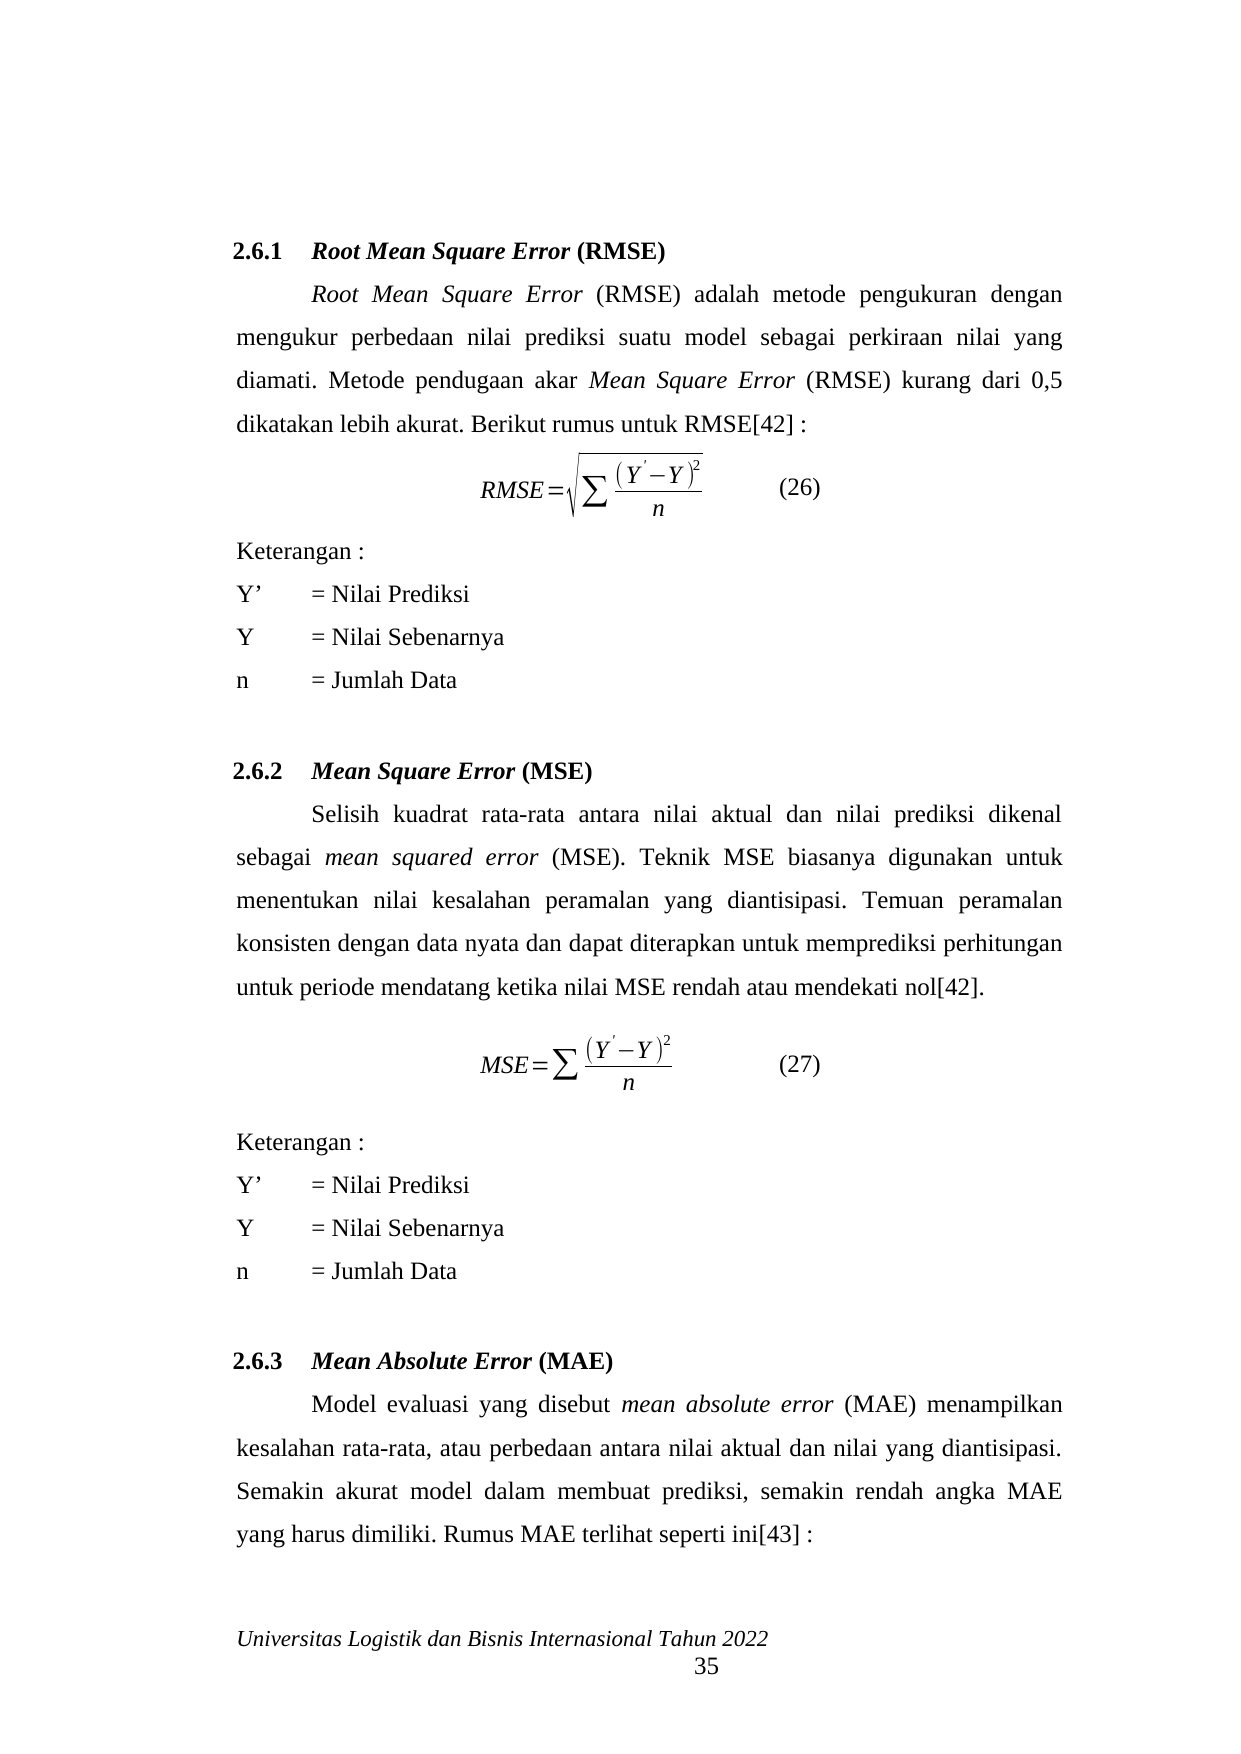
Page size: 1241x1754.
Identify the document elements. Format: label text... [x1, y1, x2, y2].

subtitle Mean Absolute Error (MAE) [232, 1346, 1063, 1375]
text (26) [236, 452, 1063, 522]
text (27) [236, 1031, 1063, 1096]
text Model evaluasi yang disebut mean absolute error (MAE) menampilkan kesalahan rata-rata, atau perbedaan antara nilai aktual dan nilai yang diantisipasi. Semakin akurat model dalam membuat prediksi, semakin rendah angka MAE yang harus dimiliki. Rumus MAE terlihat seperti ini : [236, 1389, 1063, 1548]
subtitle Root Mean Square Error (RMSE) [232, 236, 1063, 265]
text n = Jumlah Data [236, 666, 1063, 694]
text Y = Nilai Sebenarnya [236, 622, 1063, 651]
text Y’ = Nilai Prediksi [236, 1170, 1063, 1198]
text Root Mean Square Error (RMSE) adalah metode pengukuran dengan mengukur perbedaan nilai prediksi suatu model sebagai perkiraan nilai yang diamati. Metode pendugaan akar Mean Square Error (RMSE) kurang dari 0,5 dikatakan lebih akurat. Berikut rumus untuk RMSE : [236, 279, 1063, 437]
subtitle Mean Square Error (MSE) [232, 756, 1063, 785]
text Y = Nilai Sebenarnya [236, 1213, 1063, 1242]
text Y’ = Nilai Prediksi [236, 579, 1063, 608]
text Keterangan : [236, 1127, 1063, 1155]
text Keterangan : [236, 536, 1063, 565]
text n = Jumlah Data [236, 1256, 1063, 1285]
text Selisih kuadrat rata-rata antara nilai aktual dan nilai prediksi dikenal sebagai mean squared error (MSE). Teknik MSE biasanya digunakan untuk menentukan nilai kesalahan peramalan yang diantisipasi. Temuan peramalan konsisten dengan data nyata dan dapat diterapkan untuk memprediksi perhitungan untuk periode mendatang ketika nilai MSE rendah atau mendekati nol. [236, 799, 1063, 1000]
